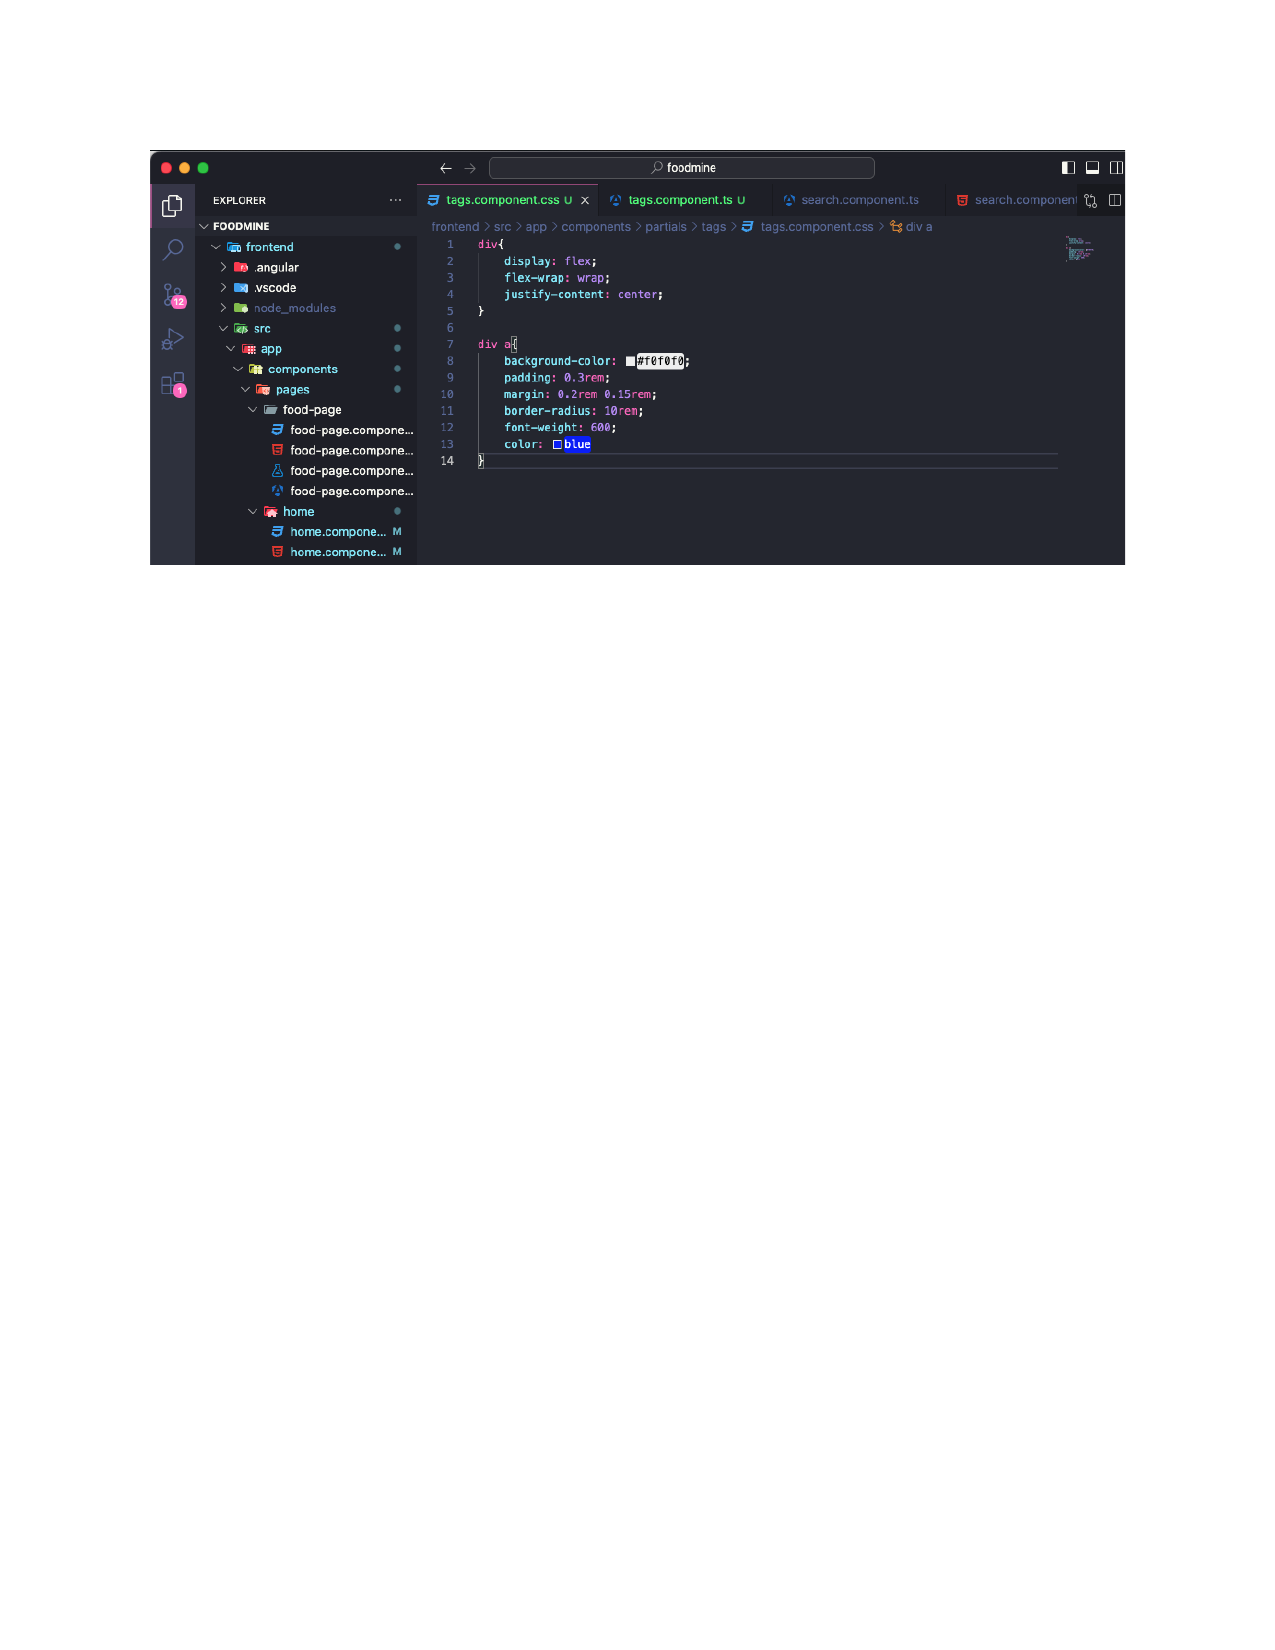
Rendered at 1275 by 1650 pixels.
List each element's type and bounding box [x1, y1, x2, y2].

picture [150, 150, 1125, 565]
